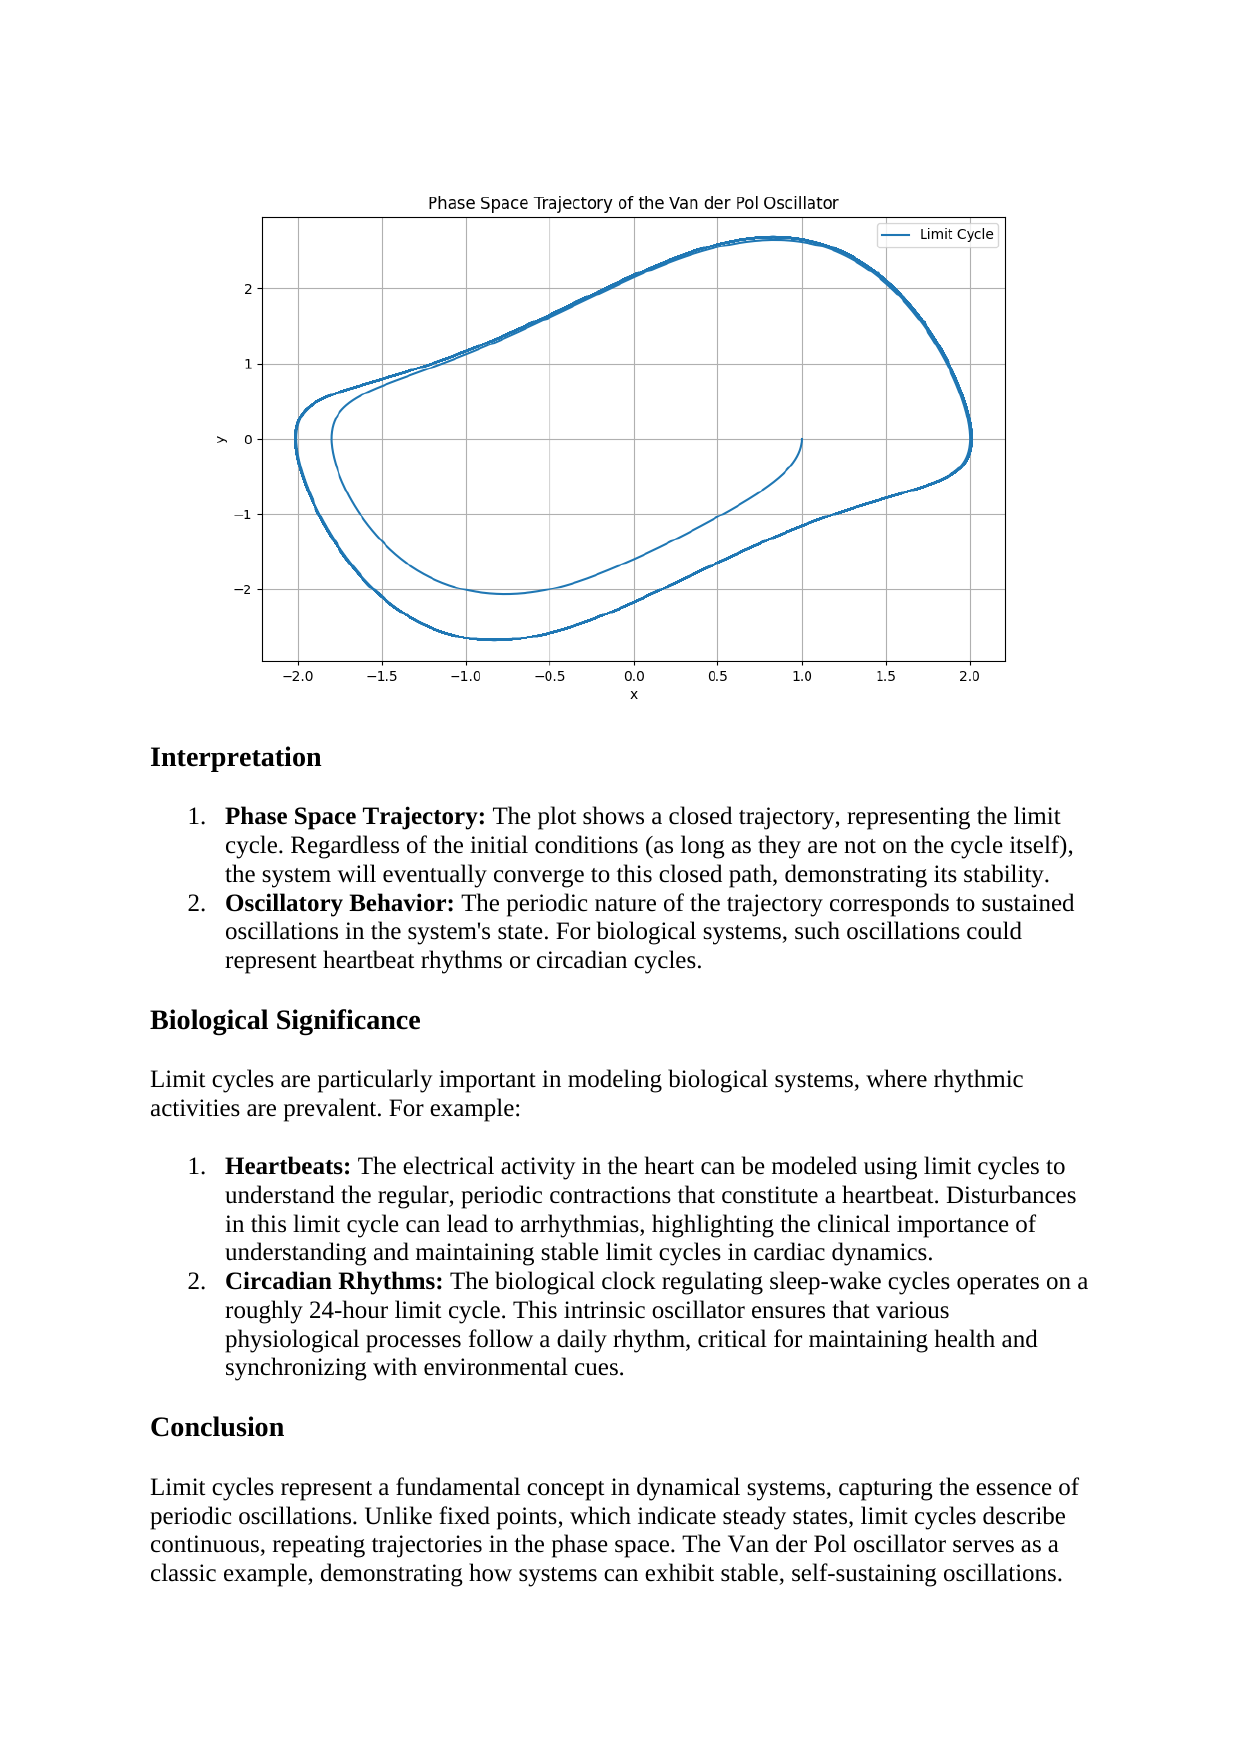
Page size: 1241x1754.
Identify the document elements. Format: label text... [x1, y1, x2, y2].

text Limit cycles are particularly important in modeling biological systems, where rhythmic activities are prevalent. For example: [150, 1064, 1090, 1122]
list Oscillatory Behavior: The periodic nature of the trajectory corresponds to sustained oscillations in the system's state. For biological systems, such oscillations could represent heartbeat rhythms or circadian cycles. [187, 888, 1090, 974]
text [150, 1472, 1090, 1587]
text Biological Significance [150, 1003, 1090, 1035]
picture [150, 150, 1091, 711]
list Circadian Rhythms: The biological clock regulating sleep-wake cycles operates on a roughly 24-hour limit cycle. This intrinsic oscillator ensures that various physiological processes follow a daily rhythm, critical for maintaining health and synchronizing with environmental cues. [187, 1266, 1090, 1381]
text Interpretation [150, 740, 1090, 772]
text Conclusion [150, 1410, 1090, 1443]
list Phase Space Trajectory: The plot shows a closed trajectory, representing the limit cycle. Regardless of the initial conditions (as long as they are not on the cycle itself), the system will eventually converge to this closed path, demonstrating its stability. [187, 801, 1090, 888]
list Heartbeats: The electrical activity in the heart can be modeled using limit cycles to understand the regular, periodic contractions that constitute a heartbeat. Disturbances in this limit cycle can lead to arrhythmias, highlighting the clinical importance of understanding and maintaining stable limit cycles in cardiac dynamics. [187, 1151, 1090, 1266]
